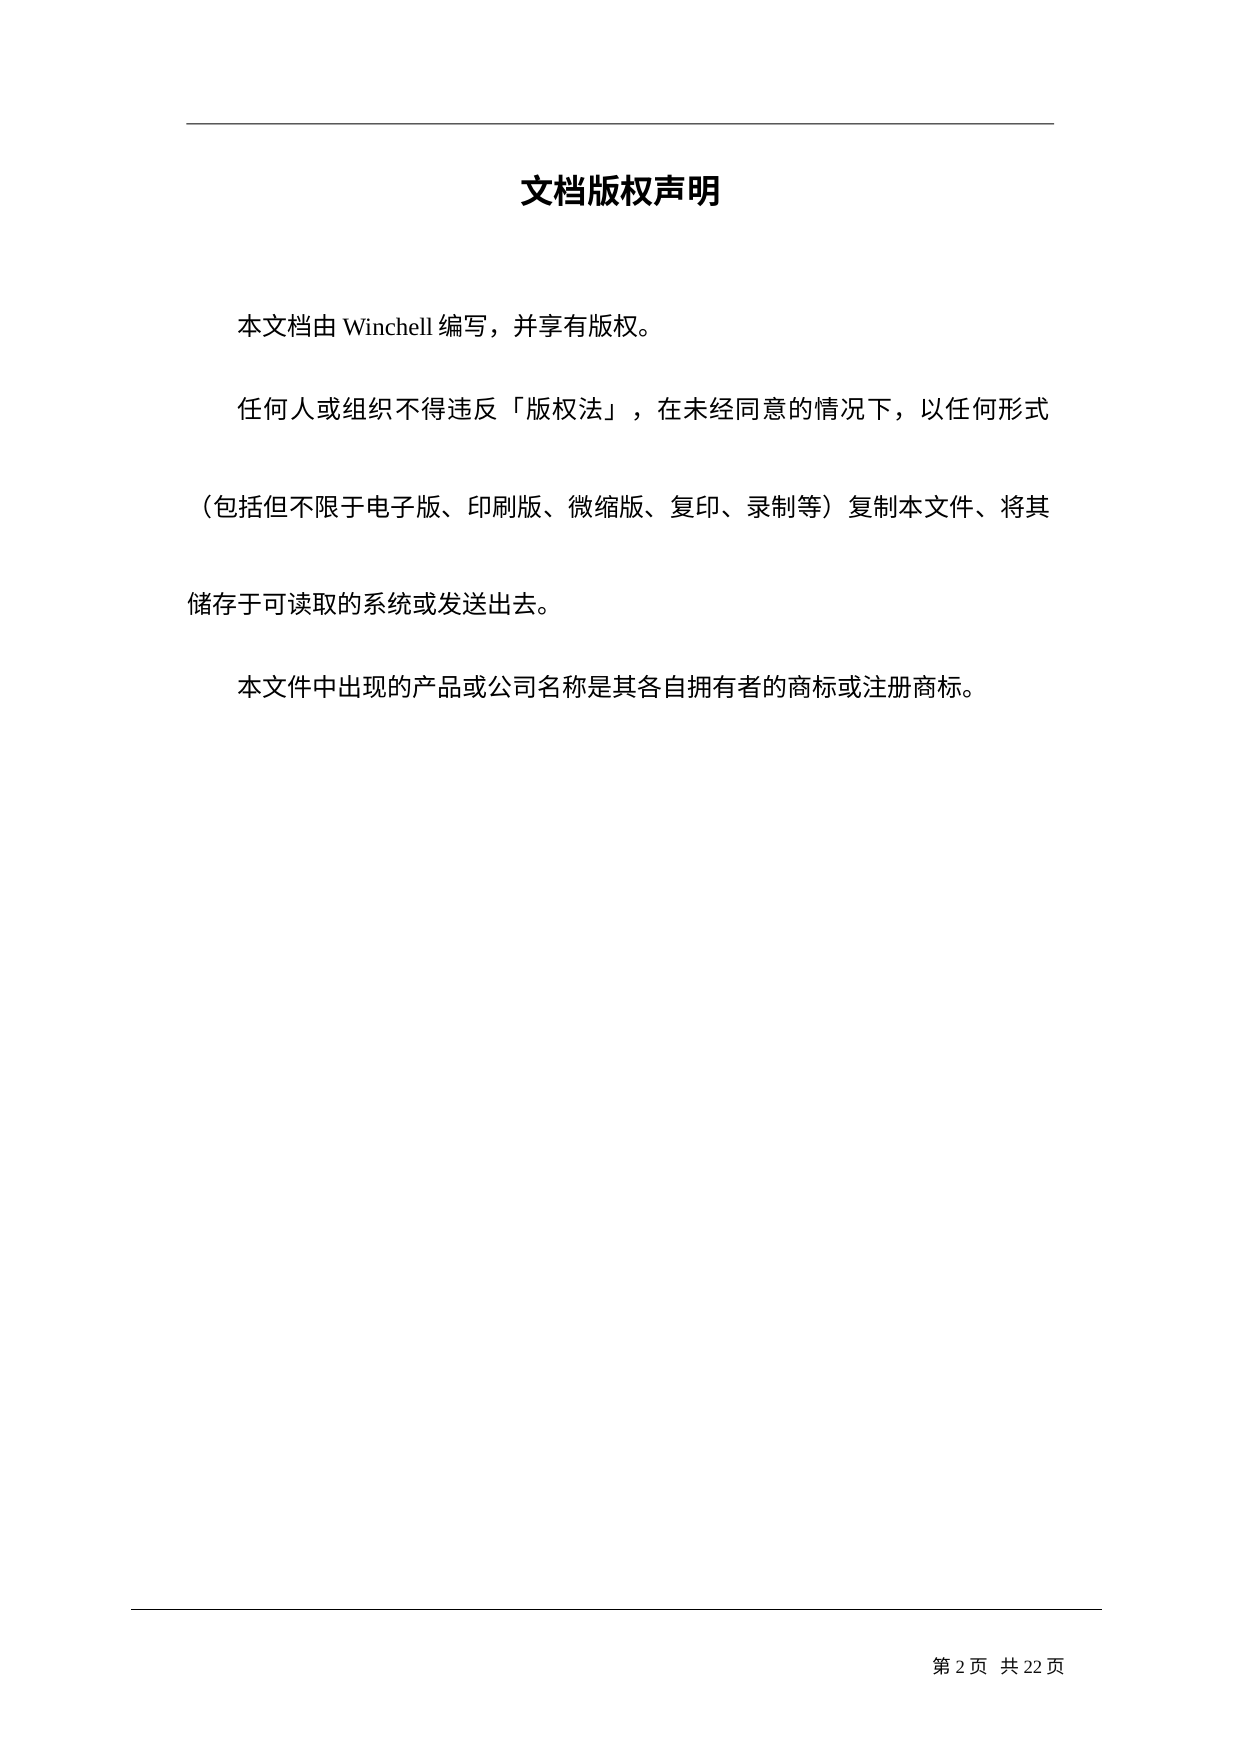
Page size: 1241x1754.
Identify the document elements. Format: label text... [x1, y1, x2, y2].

text 本文档由Winchell编写，并享有版权。 [187, 292, 1053, 357]
text 任何人或组织不得违反「版权法」，在未经同意的情况下，以任何形式（包括但不限于电子版、印刷版、微缩版、复印、录制等）复制本文件、将其储存于可读取的系统或发送出去。 [187, 375, 1053, 635]
text 文档版权声明 [187, 156, 1053, 221]
text 本文件中出现的产品或公司名称是其各自拥有者的商标或注册商标。 [187, 653, 1053, 718]
